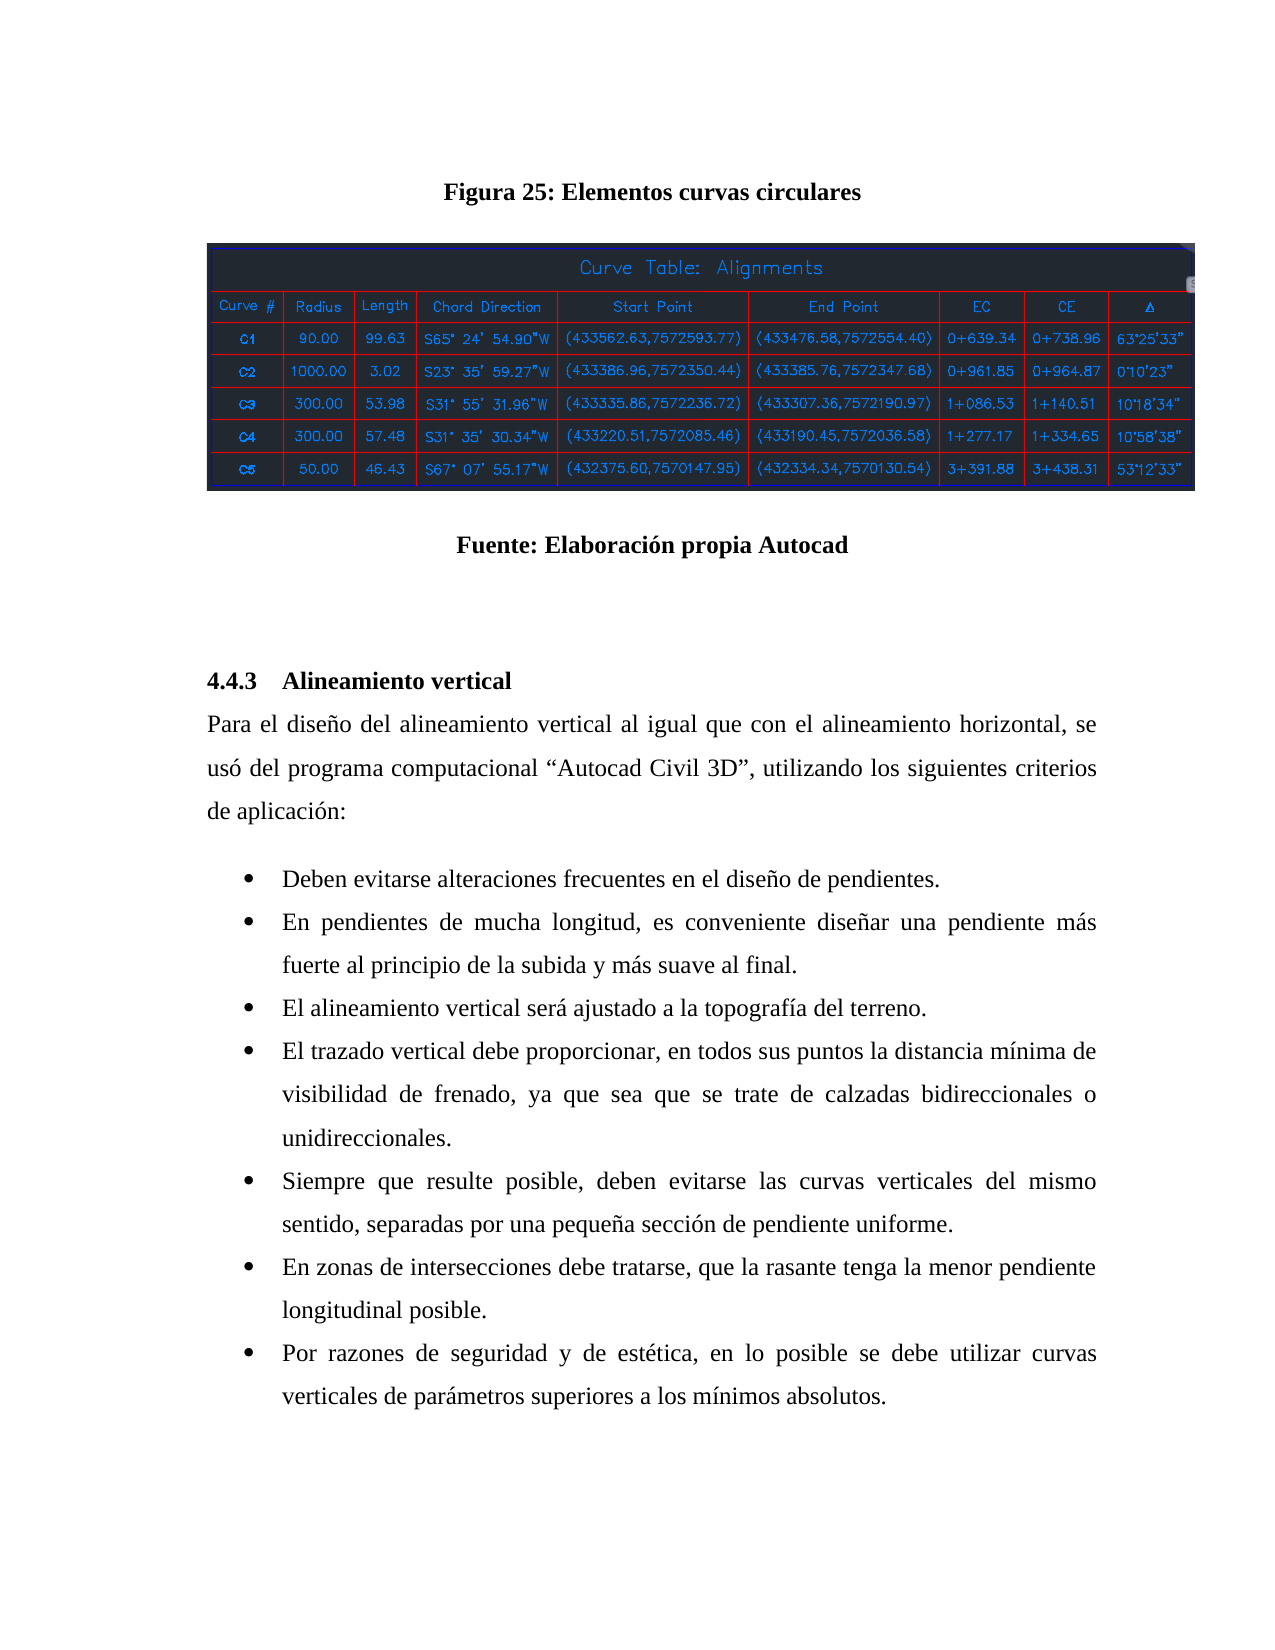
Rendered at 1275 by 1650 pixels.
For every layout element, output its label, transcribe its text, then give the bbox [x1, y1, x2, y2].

list Por razones de seguridad y de estética, en lo posible se debe utilizar curvas verticales de parámetros superiores a los mínimos absolutos. [244, 1338, 1098, 1410]
text Para el diseño del alineamiento vertical al igual que con el alineamiento horizontal, se usó del programa computacional “Autocad Civil 3D”, utilizando los siguientes criterios de aplicación: [207, 709, 1098, 824]
list Deben evitarse alteraciones frecuentes en el diseño de pendientes. [244, 864, 1098, 893]
list En zonas de intersecciones debe tratarse, que la rasante tenga la menor pendiente longitudinal posible. [244, 1252, 1098, 1324]
list El trazado vertical debe proporcionar, en todos sus puntos la distancia mínima de visibilidad de frenado, ya que sea que se trate de calzadas bidireccionales o unidireccionales. [244, 1036, 1098, 1151]
text Fuente: Elaboración propia Autocad [207, 530, 1098, 559]
list Siempre que resulte posible, deben evitarse las curvas verticales del mismo sentido, separadas por una pequeña sección de pendiente uniforme. [244, 1166, 1098, 1238]
list En pendientes de mucha longitud, es conveniente diseñar una pendiente más fuerte al principio de la subida y más suave al final. [244, 907, 1098, 979]
list El alineamiento vertical será ajustado a la topografía del terreno. [244, 993, 1098, 1022]
subtitle Alineamiento vertical [207, 666, 1098, 695]
